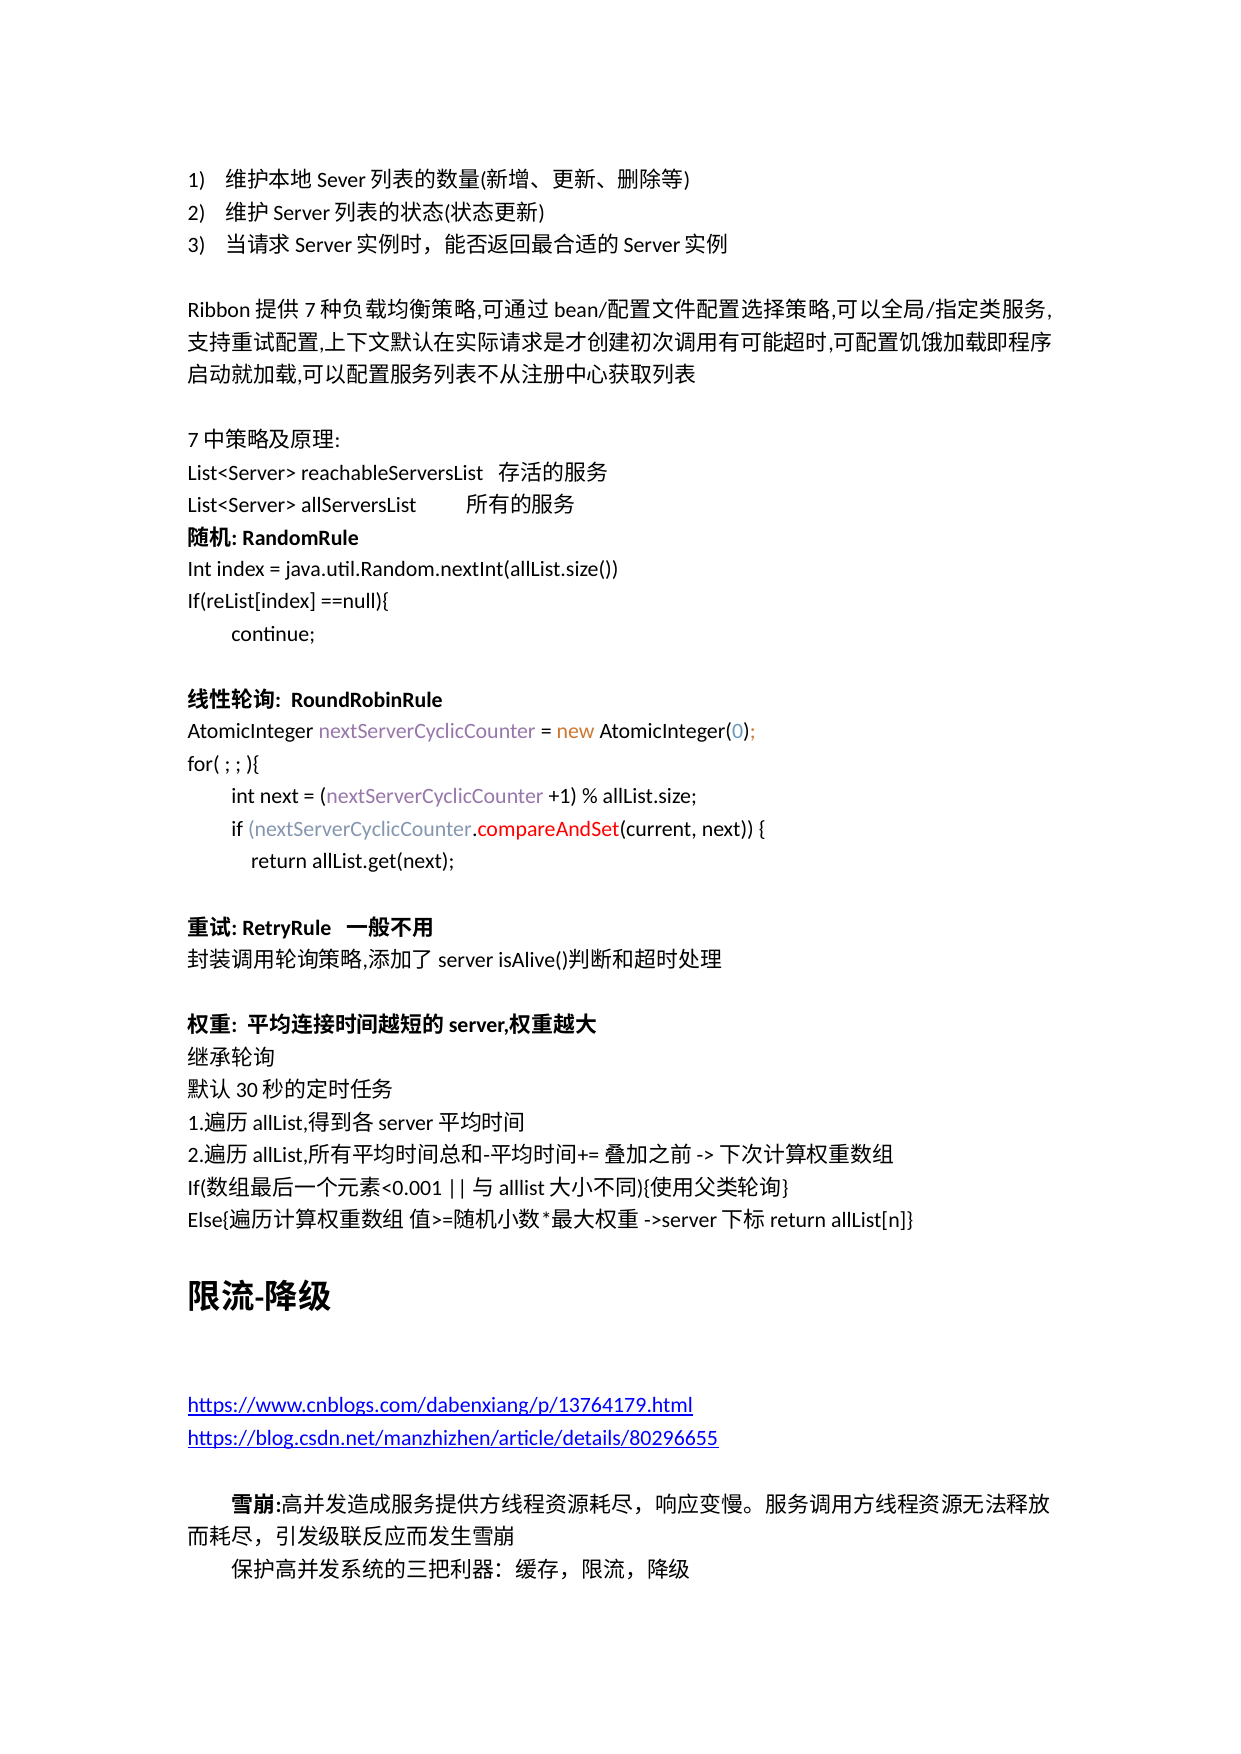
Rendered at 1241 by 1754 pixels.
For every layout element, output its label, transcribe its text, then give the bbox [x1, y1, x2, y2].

text 继承轮询 [187, 1039, 1053, 1072]
text 2.遍历allList,所有平均时间总和-平均时间+= 叠加之前 -> 下次计算权重数组 [187, 1137, 1053, 1169]
text https://blog.csdn.net/manzhizhen/article/details/80296655 [187, 1421, 1053, 1454]
text If(reList[index] ==null){ [187, 584, 1053, 617]
text If(数组最后一个元素<0.001 || 与alllist大小不同){使用父类轮询} [187, 1169, 1053, 1202]
text List<Server> allServersList 所有的服务 [187, 487, 1053, 519]
list 维护Server列表的状态(状态更新) [187, 194, 1053, 227]
text 权重: 平均连接时间越短的server,权重越大 [187, 1007, 1053, 1039]
text 封装调用轮询策略,添加了server isAlive()判断和超时处理 [187, 942, 1053, 974]
text 7中策略及原理: [187, 422, 1053, 454]
text List<Server> reachableServersList 存活的服务 [187, 454, 1053, 487]
text continue; [187, 617, 1053, 649]
text 1.遍历allList,得到各server平均时间 [187, 1104, 1053, 1137]
text 默认30秒的定时任务 [187, 1072, 1053, 1104]
text Else{遍历计算权重数组 值>=随机小数*最大权重 ->server下标 return allList[n]} [187, 1202, 1053, 1234]
text for( ; ; ){ [187, 747, 1053, 779]
list 维护本地Sever列表的数量(新增、更新、删除等) [187, 162, 1053, 194]
text int next = (nextServerCyclicCounter +1) % allList.size; [187, 779, 1053, 812]
text https://www.cnblogs.com/dabenxiang/p/13764179.html [187, 1389, 1053, 1421]
text Ribbon提供7种负载均衡策略,可通过bean/配置文件配置选择策略,可以全局/指定类服务,支持重试配置,上下文默认在实际请求是才创建初次调用有可能超时,可配置饥饿加载即程序启动就加载,可以配置服务列表不从注册中心获取列表 [187, 292, 1053, 389]
text Int index = java.util.Random.nextInt(allList.size()) [187, 552, 1053, 584]
text 线性轮询: RoundRobinRule [187, 682, 1053, 714]
list 当请求Server实例时，能否返回最合适的Server实例 [187, 227, 1053, 259]
text AtomicInteger nextServerCyclicCounter = new AtomicInteger(0); [187, 714, 1053, 747]
text return allList.get(next); [187, 844, 1053, 877]
text 雪崩:高并发造成服务提供方线程资源耗尽，响应变慢。服务调用方线程资源无法释放而耗尽，引发级联反应而发生雪崩 [187, 1486, 1053, 1551]
text 随机: RandomRule [187, 519, 1053, 552]
text 保护高并发系统的三把利器：缓存，限流，降级 [187, 1551, 1053, 1584]
text if (nextServerCyclicCounter.compareAndSet(current, next)) { [187, 812, 1053, 844]
text 重试: RetryRule 一般不用 [187, 909, 1053, 942]
subtitle 限流-降级 [187, 1262, 1053, 1327]
